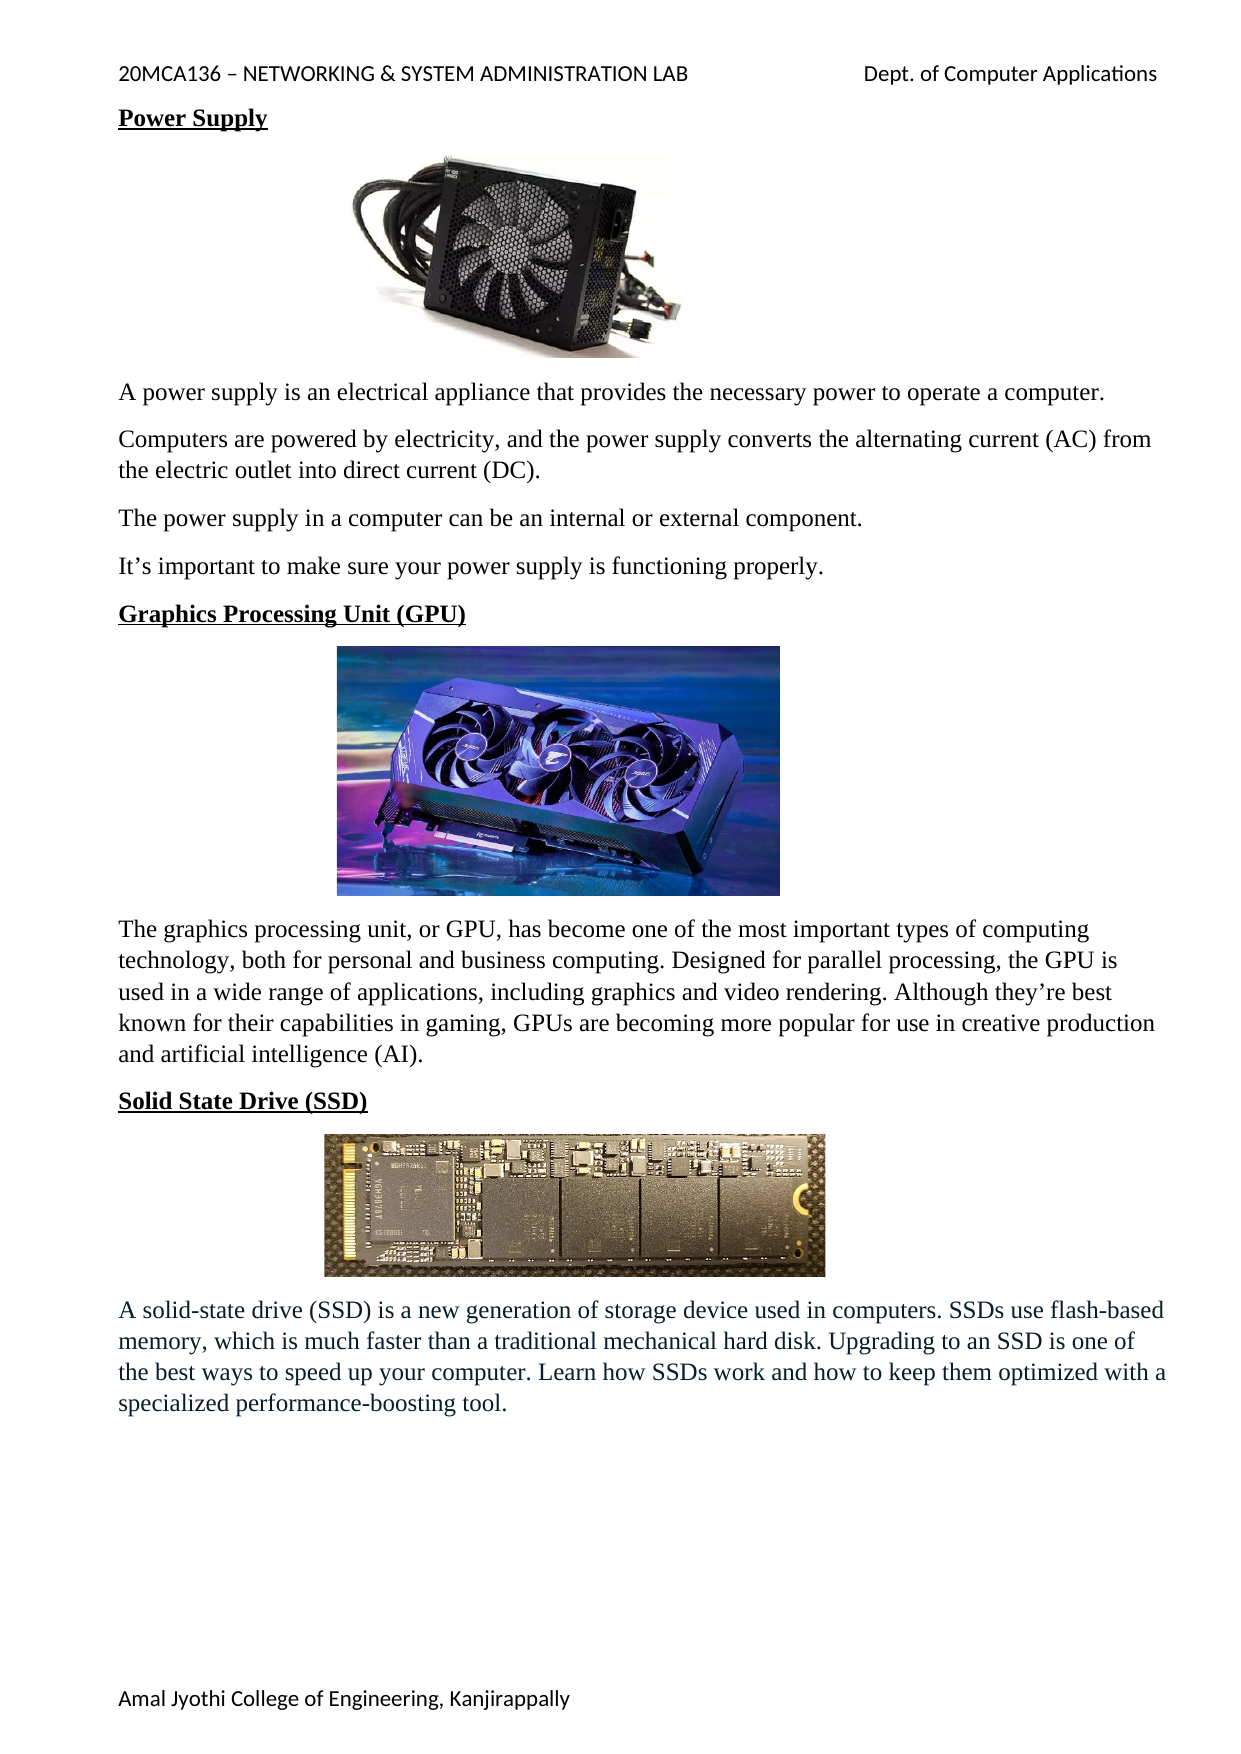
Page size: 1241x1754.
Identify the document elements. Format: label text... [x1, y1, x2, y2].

text Computers are powered by electricity, and the power supply converts the alternating current (AC) from the electric outlet into direct current (DC). [118, 424, 1167, 484]
text A power supply is an electrical appliance that provides the necessary power to operate a computer. [118, 377, 1167, 406]
text Power Supply [118, 103, 1167, 132]
picture [324, 1134, 826, 1277]
picture [336, 646, 780, 896]
text The power supply in a computer can be an internal or external component. [118, 503, 1167, 532]
text Graphics Processing Unit (GPU) [118, 599, 1167, 627]
text Solid State Drive (SSD) [118, 1086, 1167, 1115]
text The graphics processing unit, or GPU, has become one of the most important types of computing technology, both for personal and business computing. Designed for parallel processing, the GPU is used in a wide range of applications, including graphics and video rendering. Although they’re best known for their capabilities in gaming, GPUs are becoming more popular for use in creative production and artificial intelligence (AI). [118, 914, 1167, 1067]
text It’s important to make sure your power supply is functioning properly. [118, 551, 1167, 580]
text A solid-state drive (SSD) is a new generation of storage device used in computers. SSDs use flash-based memory, which is much faster than a traditional mechanical hard disk. Upgrading to an SSD is one of the best ways to speed up your computer. Learn how SSDs work and how to keep them optimized with a specialized performance-boosting tool. [118, 1295, 1167, 1417]
